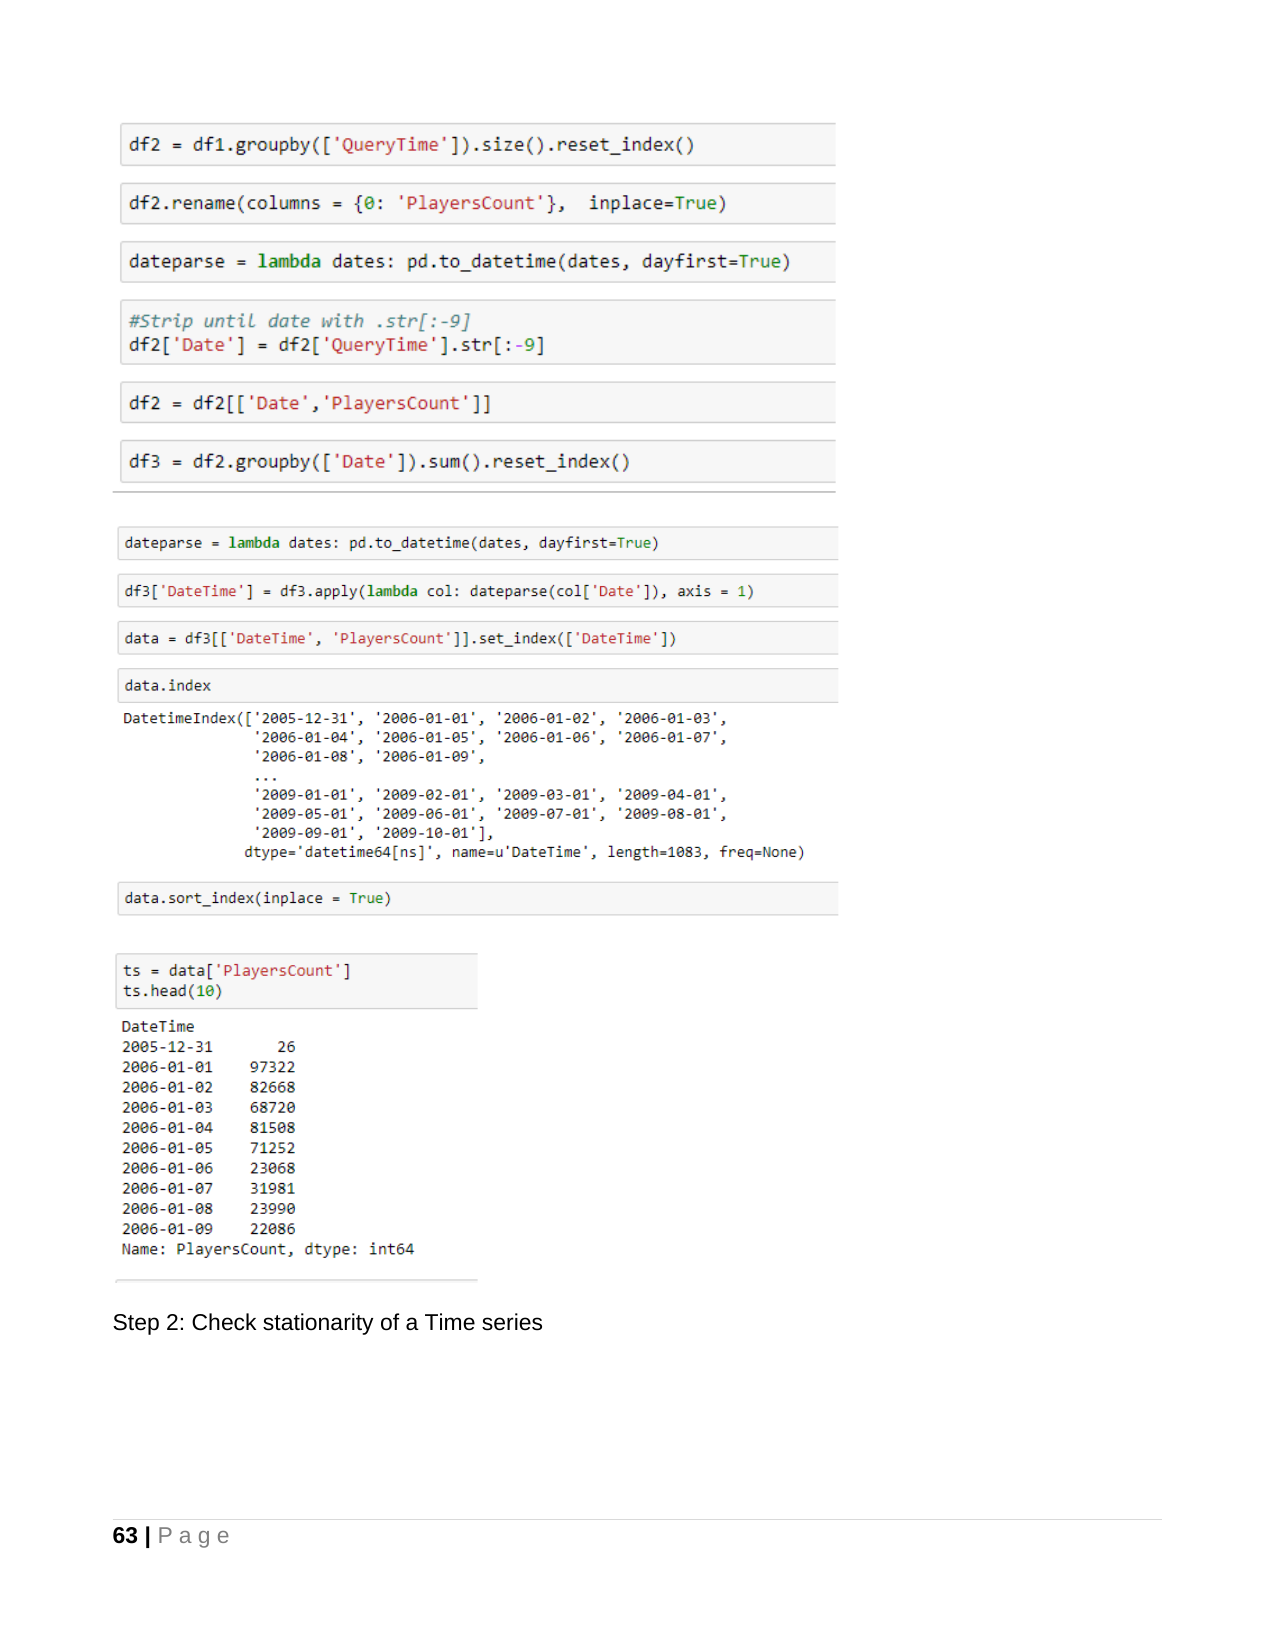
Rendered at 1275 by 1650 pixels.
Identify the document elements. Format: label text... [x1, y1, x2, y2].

text Step 2: Check stationarity of a Time series [112, 1308, 1162, 1335]
